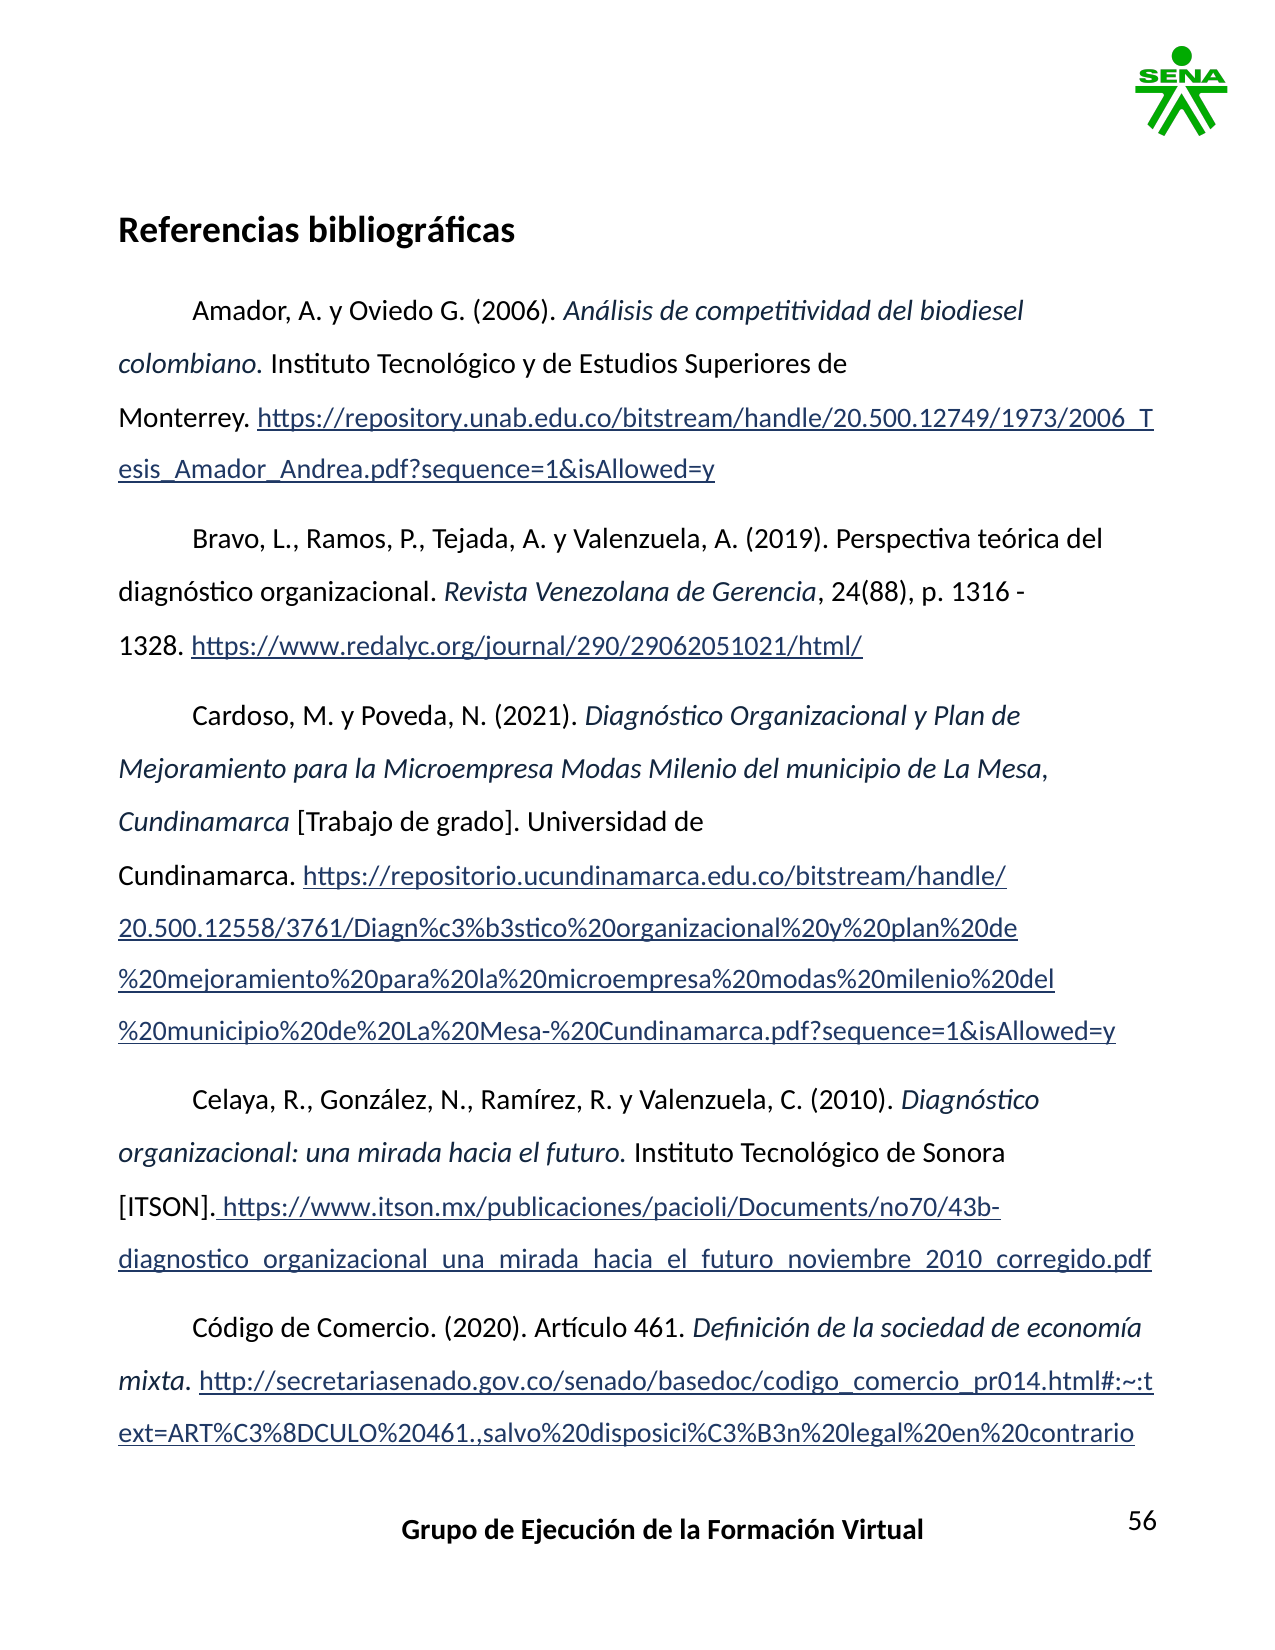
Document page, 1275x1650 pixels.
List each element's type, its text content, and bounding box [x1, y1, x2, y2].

text Código de Comercio. (2020). Artículo 461. Definición de la sociedad de economía mixta. http://secretariasenado.gov.co/senado/basedoc/codigo_comercio_pr014.html#:~:text=ART%C3%8DCULO%20461.,salvo%20disposici%C3%B3n%20legal%20en%20contrario [118, 1309, 1157, 1450]
text Celaya, R., González, N., Ramírez, R. y Valenzuela, C. (2010). Diagnóstico organizacional: una mirada hacia el futuro. Instituto Tecnológico de Sonora [ITSON]. https://www.itson.mx/publicaciones/pacioli/Documents/no70/43b-diagnostico_organizacional_una_mirada_hacia_el_futuro_noviembre_2010_corregido.pdf [118, 1081, 1157, 1275]
text Amador, A. y Oviedo G. (2006). Análisis de competitividad del biodiesel colombiano. Instituto Tecnológico y de Estudios Superiores de Monterrey. https://repository.unab.edu.co/bitstream/handle/20.500.12749/1973/2006_Tesis_Amador_Andrea.pdf?sequence=1&isAllowed=y [118, 292, 1157, 486]
picture [1135, 46, 1228, 136]
text Referencias bibliográficas [118, 206, 1157, 252]
text Cardoso, M. y Poveda, N. (2021). Diagnóstico Organizacional y Plan de Mejoramiento para la Microempresa Modas Milenio del municipio de La Mesa, Cundinamarca [Trabajo de grado]. Universidad de Cundinamarca. https://repositorio.ucundinamarca.edu.co/bitstream/handle/20.500.12558/3761/Diagn%c3%b3stico%20organizacional%20y%20plan%20de%20mejoramiento%20para%20la%20microempresa%20modas%20milenio%20del%20municipio%20de%20La%20Mesa-%20Cundinamarca.pdf?sequence=1&isAllowed=y [118, 697, 1157, 1047]
text Bravo, L., Ramos, P., Tejada, A. y Valenzuela, A. (2019). Perspectiva teórica del diagnóstico organizacional. Revista Venezolana de Gerencia, 24(88), p. 1316 - 1328. https://www.redalyc.org/journal/290/29062051021/html/ [118, 520, 1157, 662]
